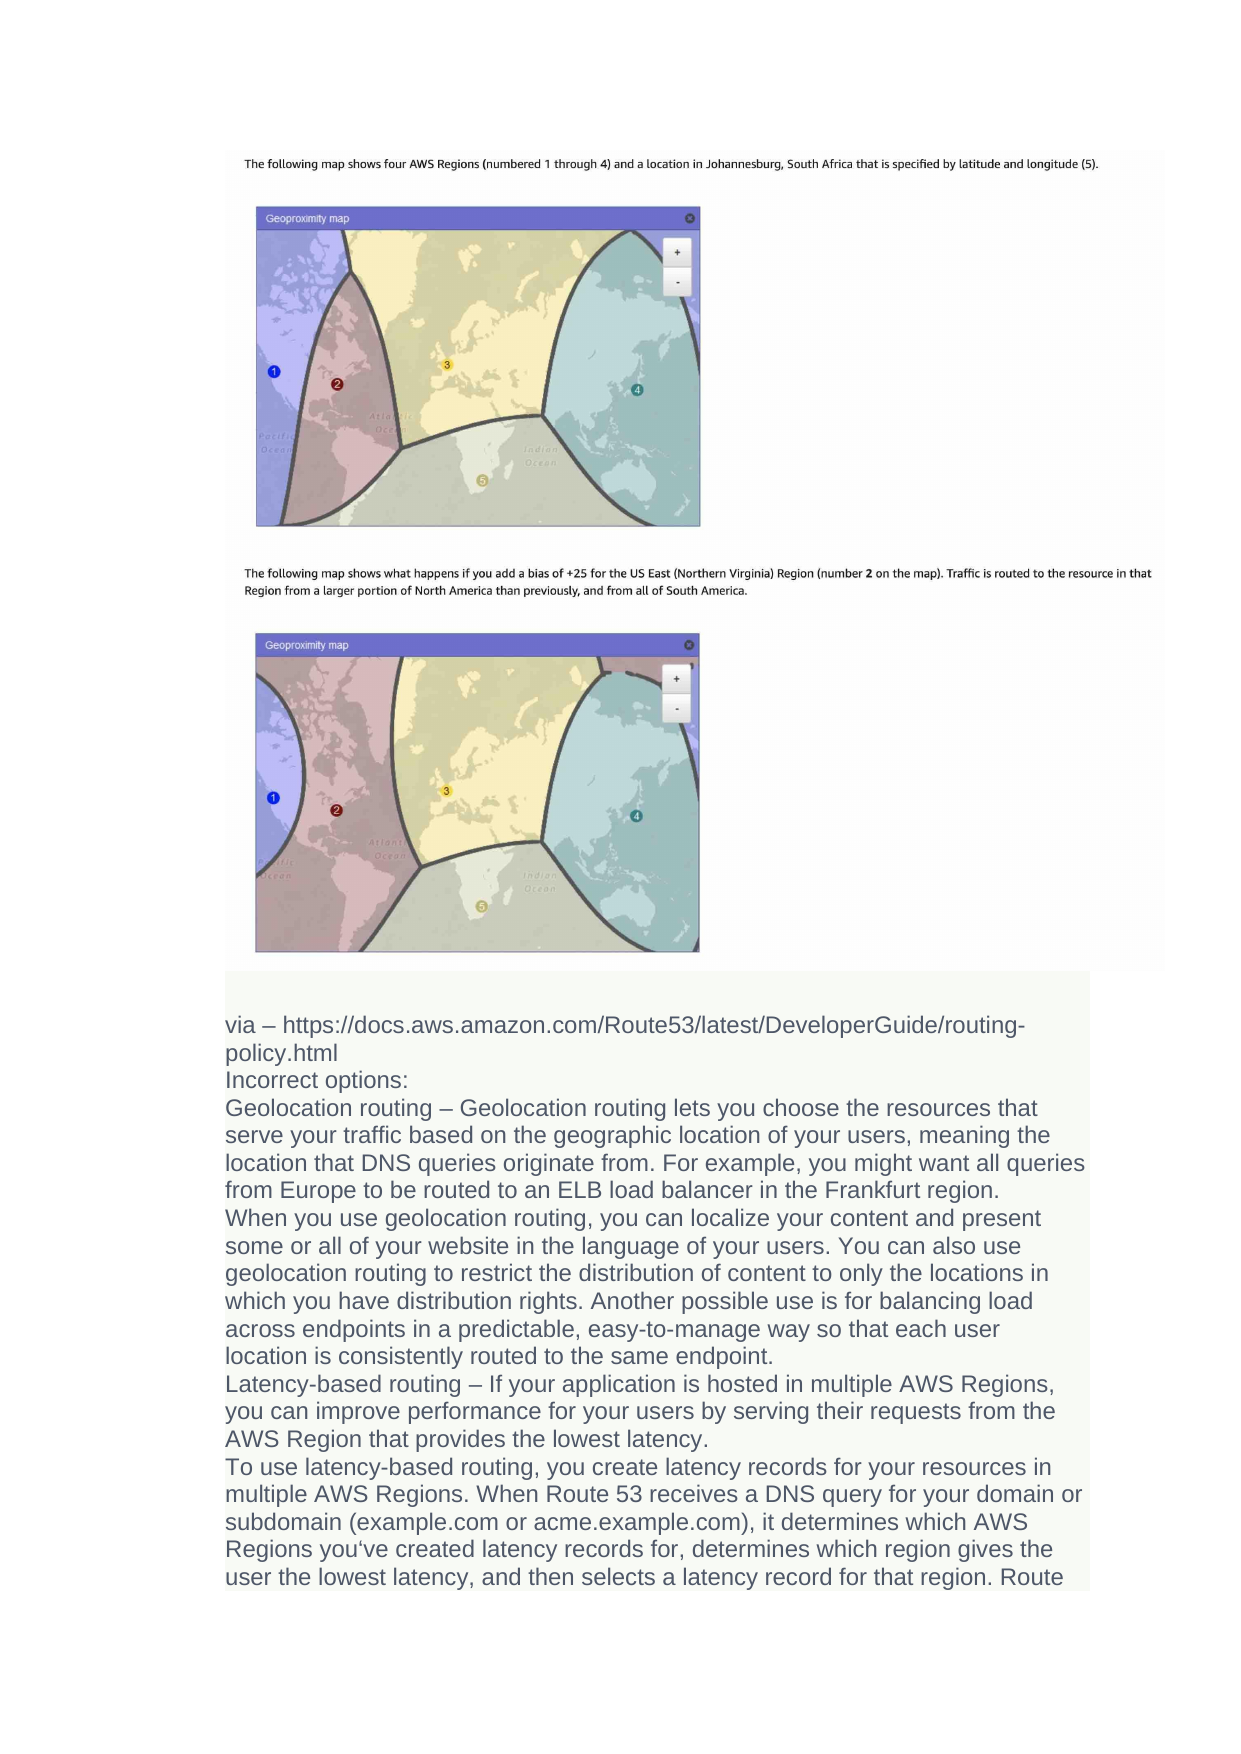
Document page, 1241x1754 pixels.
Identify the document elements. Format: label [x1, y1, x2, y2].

picture [225, 150, 1166, 971]
text [225, 1011, 1090, 1591]
